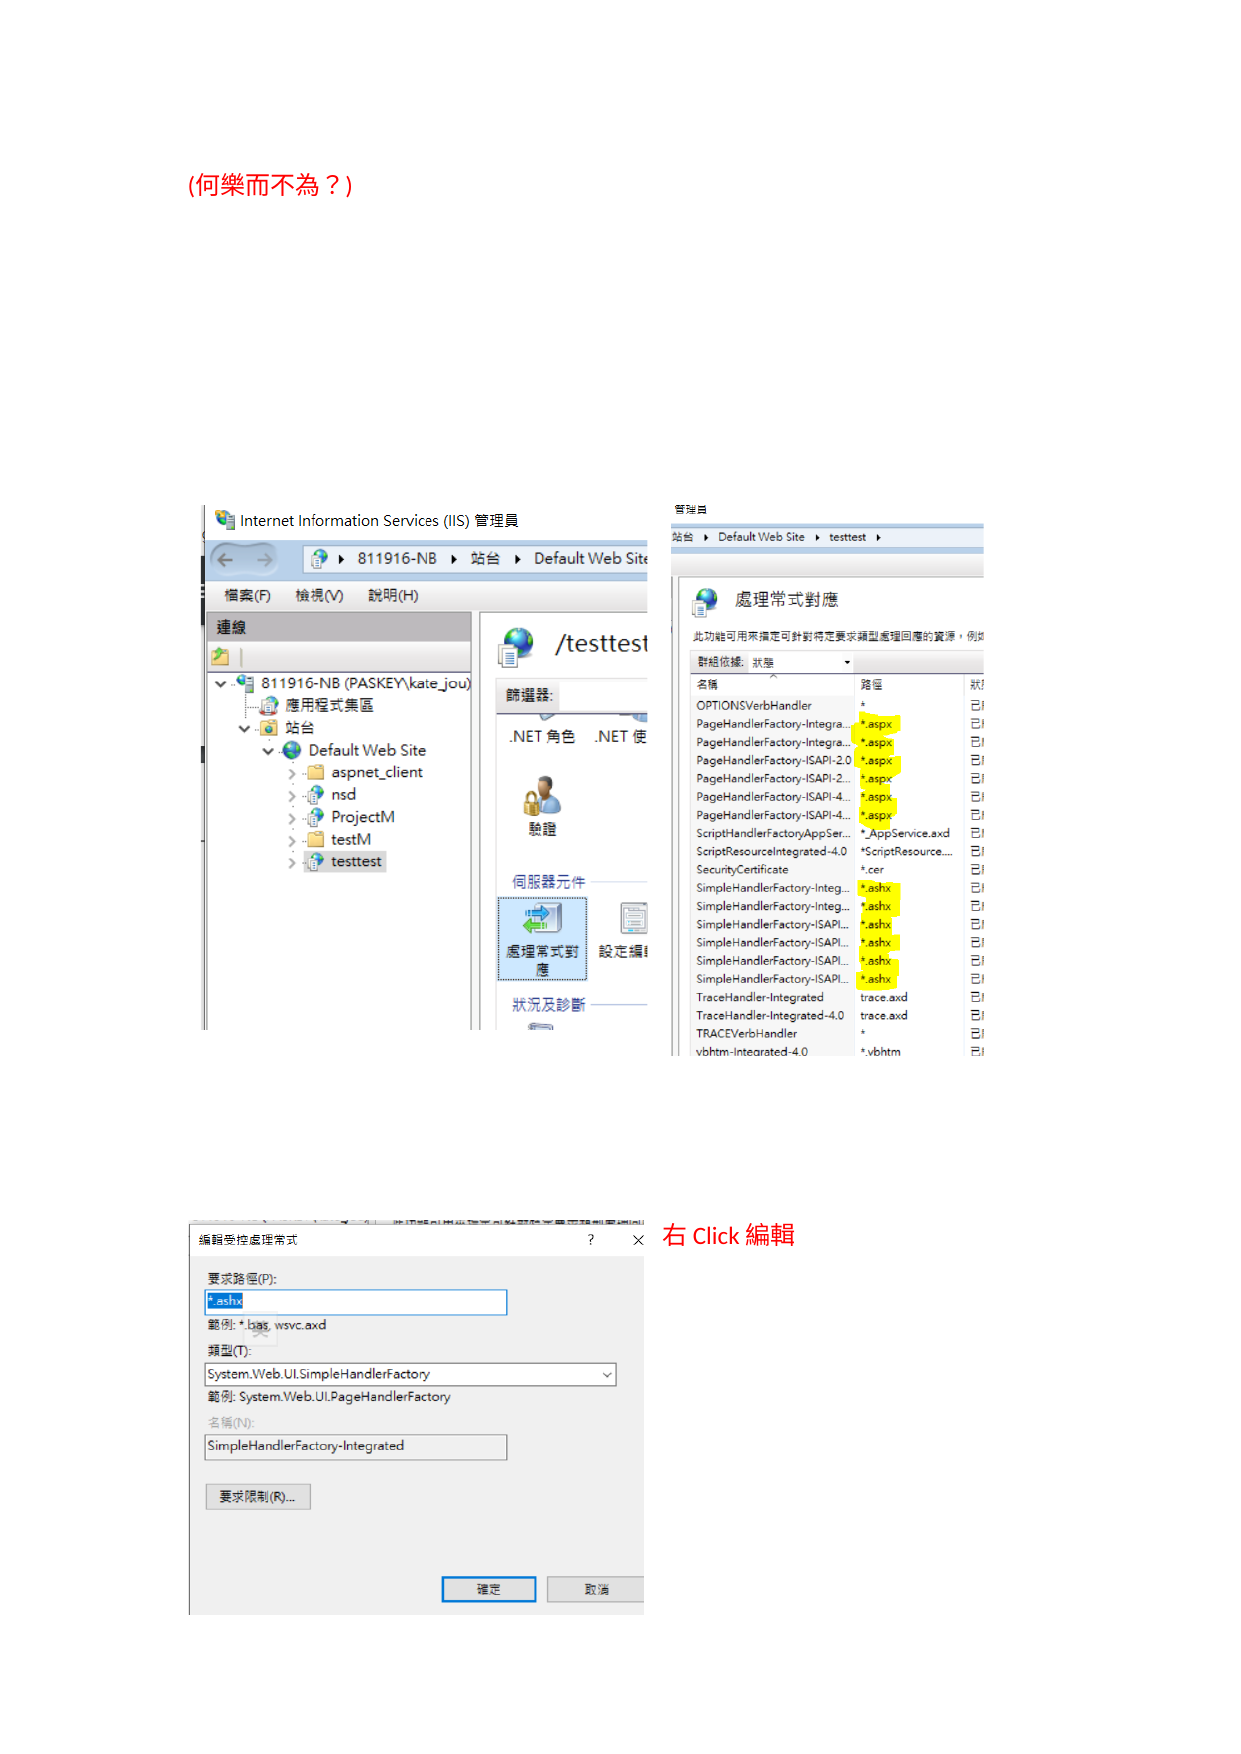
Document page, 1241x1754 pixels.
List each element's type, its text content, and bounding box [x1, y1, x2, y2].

picture [200, 505, 648, 1030]
text 右Click 編輯 [187, 1214, 1053, 1252]
text (何樂而不為？) [187, 164, 1053, 202]
picture [671, 505, 984, 1055]
picture [188, 1220, 645, 1615]
